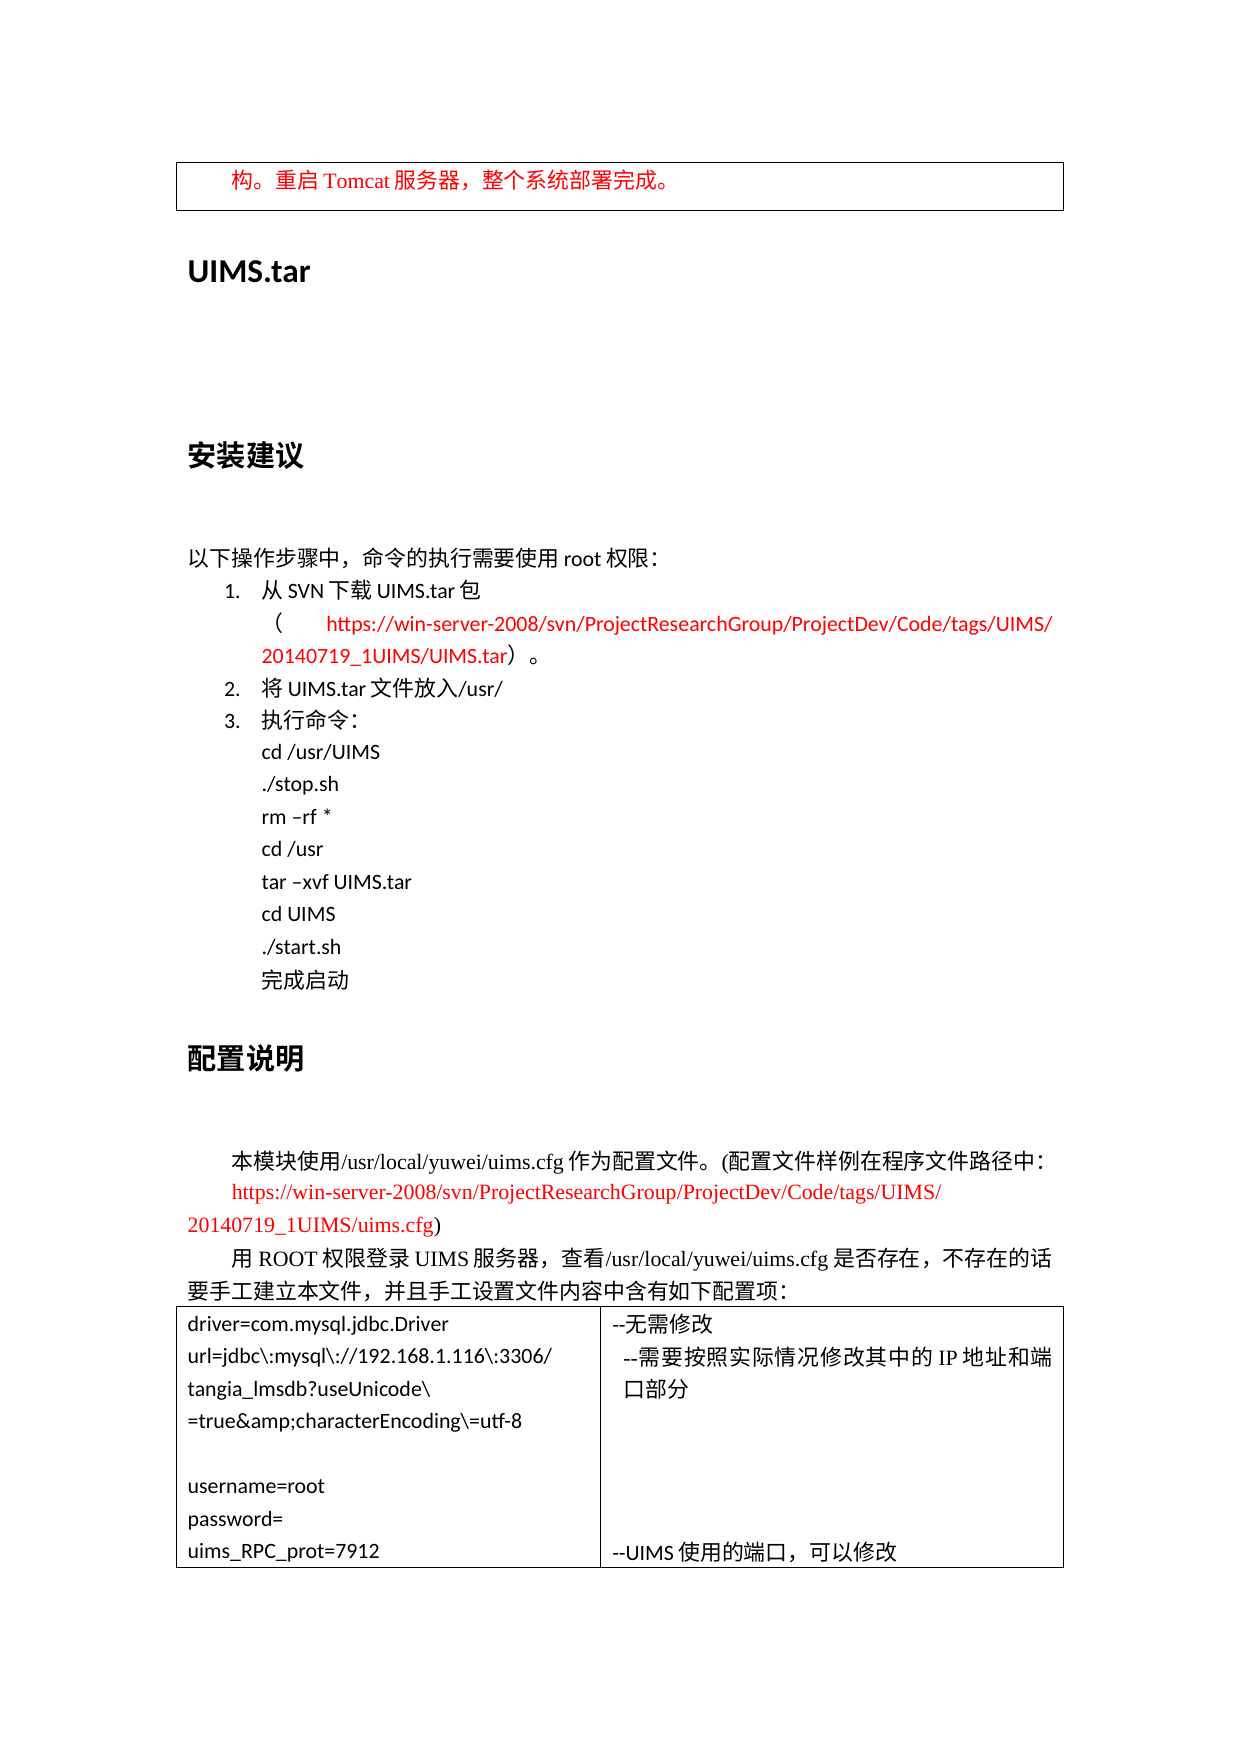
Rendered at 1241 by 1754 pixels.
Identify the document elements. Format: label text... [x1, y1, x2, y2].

text （https://win-server-2008/svn/ProjectResearchGroup/ProjectDev/Code/tags/UIMS/20140719_1UIMS/UIMS.tar）。 [261, 605, 1053, 670]
text tar –xvf UIMS.tar [261, 865, 1053, 898]
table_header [177, 1307, 600, 1567]
text cd /usr/UIMS [261, 735, 1053, 768]
list https://win-server-2008/svn/ProjectResearchGroup/ProjectDev/Code/tags/UIMS/20140719_1UIMS/uims.cfg) [187, 1176, 1053, 1241]
list 执行命令： [224, 703, 1053, 735]
subtitle UIMS.tar [187, 238, 1053, 303]
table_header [601, 1307, 1063, 1567]
subtitle 配置说明 [187, 1024, 1053, 1089]
list 从SVN下载UIMS.tar包 [224, 573, 1053, 605]
subtitle 安装建议 [187, 421, 1053, 486]
list 本模块使用/usr/local/yuwei/uims.cfg作为配置文件。(配置文件样例在程序文件路径中： [187, 1143, 1053, 1176]
list 将UIMS.tar文件放入/usr/ [224, 670, 1053, 703]
text 完成启动 [261, 963, 1053, 995]
text ./stop.sh [261, 768, 1053, 800]
text cd UIMS [261, 898, 1053, 930]
text rm –rf * [261, 800, 1053, 833]
list 用ROOT权限登录UIMS服务器，查看/usr/local/yuwei/uims.cfg是否存在，不存在的话要手工建立本文件，并且手工设置文件内容中含有如下配置项： [187, 1241, 1053, 1306]
text ./start.sh [261, 930, 1053, 963]
text 以下操作步骤中，命令的执行需要使用root权限： [187, 540, 1053, 573]
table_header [177, 163, 1063, 210]
text cd /usr [261, 833, 1053, 865]
